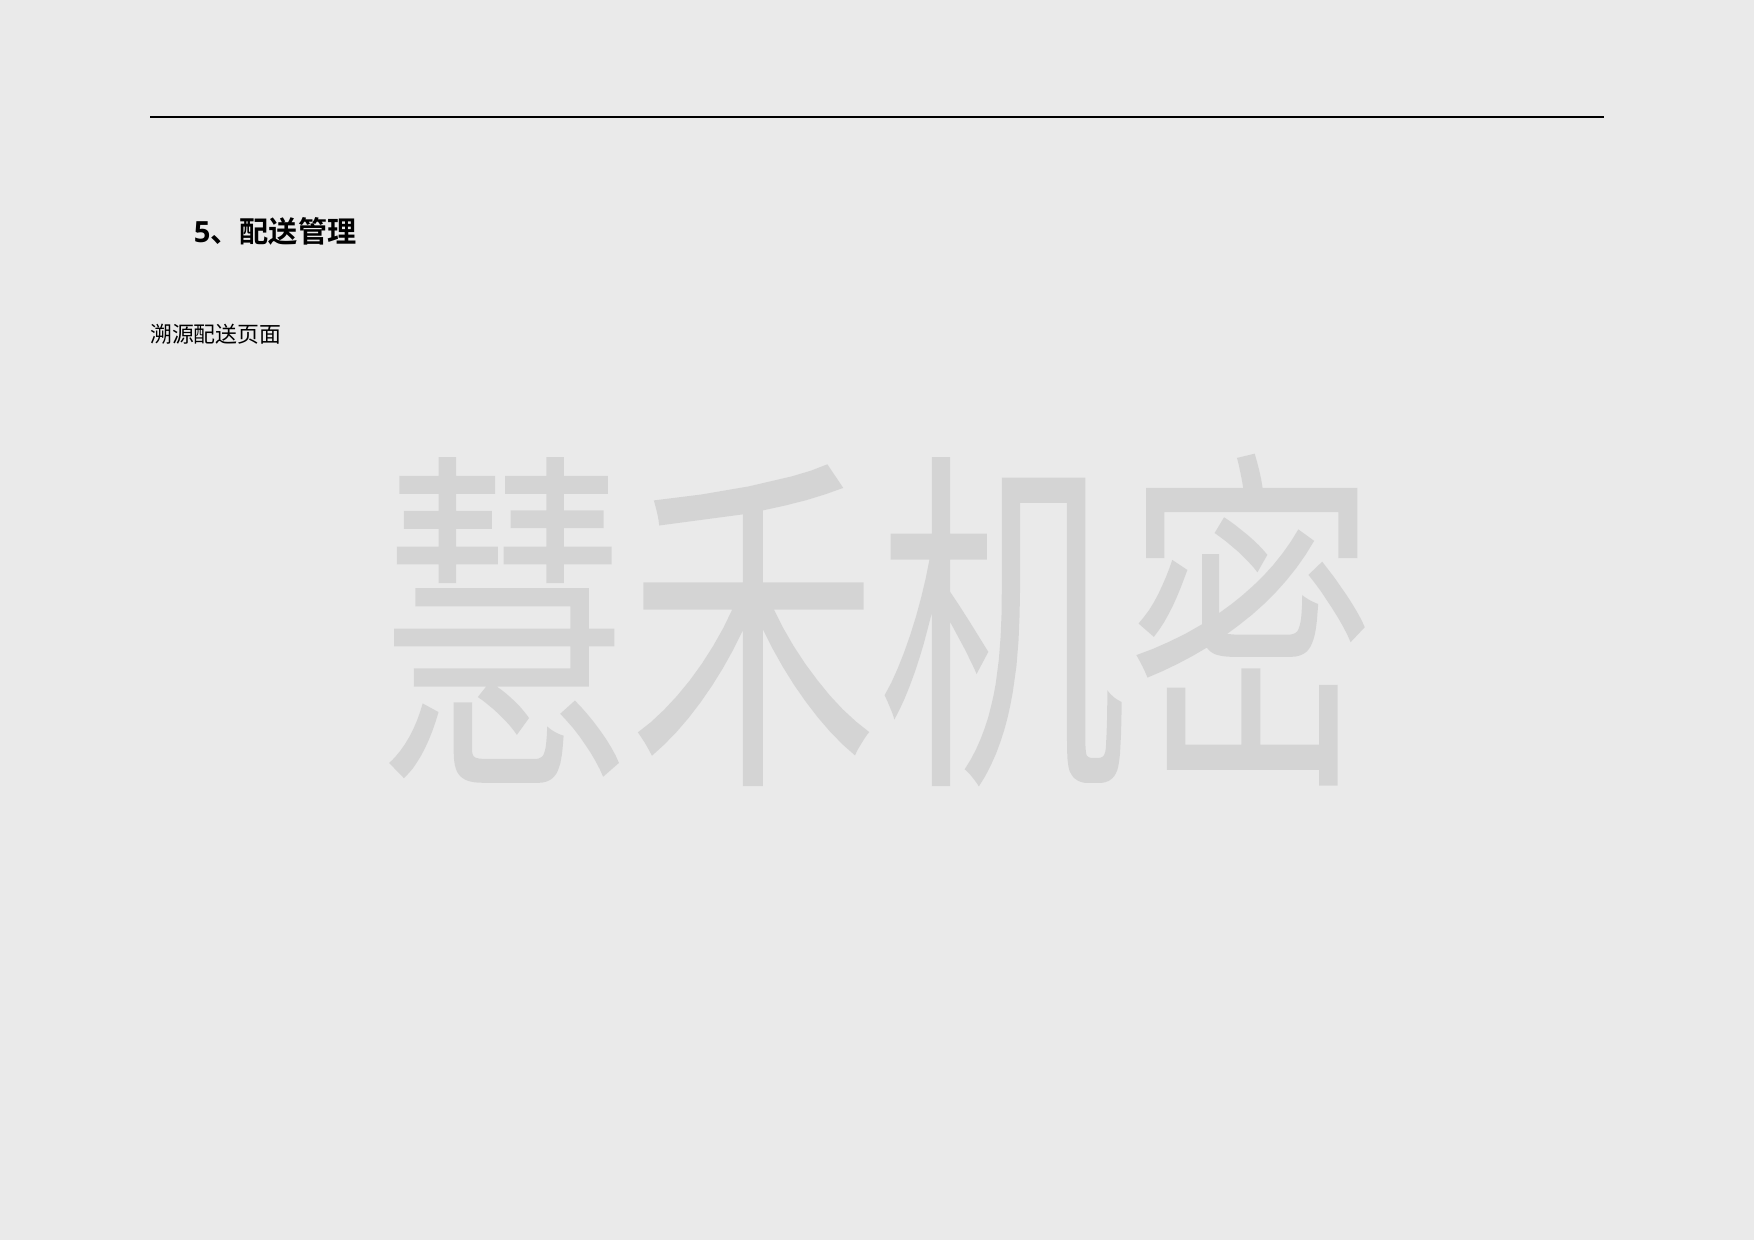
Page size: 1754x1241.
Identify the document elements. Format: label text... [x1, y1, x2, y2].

text 溯源配送页面 [150, 316, 1604, 349]
subtitle 5、配送管理 [150, 198, 1604, 263]
